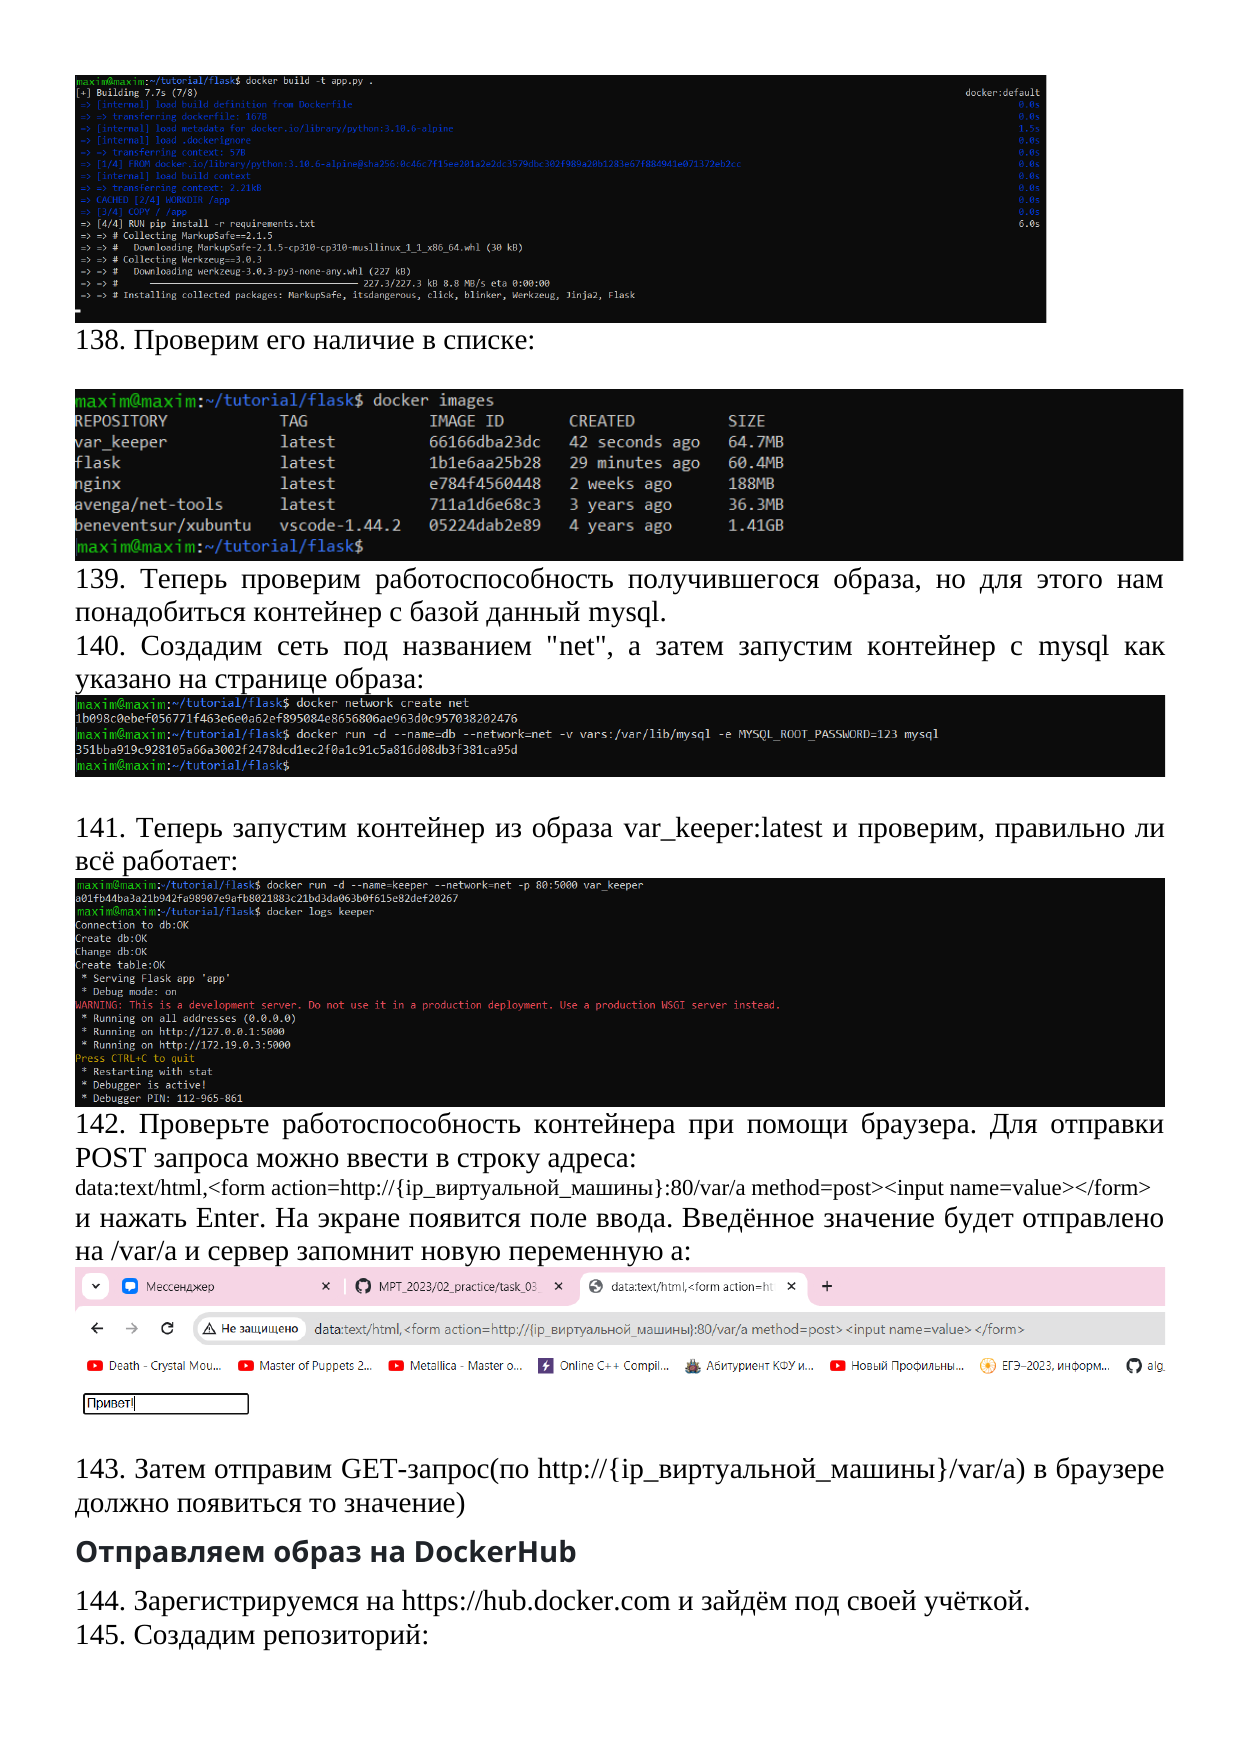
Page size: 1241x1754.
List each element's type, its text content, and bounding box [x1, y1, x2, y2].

text 142. Проверьте работоспособность контейнера при помощи браузера. Для отправки POST запроса можно ввести в строку адреса: [75, 1107, 1165, 1174]
picture [75, 75, 1047, 323]
text 144. Зарегистрируемся на https://hub.docker.com и зайдём под своей учёткой. [75, 1583, 1165, 1617]
text 143. Затем отправим GET-запрос(по http://{ip_виртуальной_машины}/var/a) в браузере должно появиться то значение) [75, 1452, 1165, 1519]
picture [75, 1267, 1166, 1452]
text 138. Проверим его наличие в списке: [75, 322, 1165, 356]
picture [75, 695, 1166, 777]
text и нажать Enter. На экране появится поле ввода. Введённое значение будет отправлено на /var/a и сервер запомнит новую переменную a: [75, 1200, 1165, 1267]
text 141. Теперь запустим контейнер из образа var_keeper:latest и проверим, правильно ли всё работает: [75, 810, 1165, 877]
picture [75, 389, 1184, 561]
text 139. Теперь проверим работоспособность получившегося образа, но для этого нам понадобиться контейнер с базой данный mysql. [75, 561, 1165, 628]
text data:text/html,<form action=http://{ip_виртуальной_машины}:80/var/a method=post><input name=value></form> [75, 1174, 1165, 1200]
text 145. Создадим репозиторий: [75, 1617, 1165, 1651]
text 140. Создадим сеть под названием "net", а затем запустим контейнер с mysql как указано на странице образа: [75, 628, 1165, 695]
picture [75, 877, 1166, 1107]
text Отправляем образ на DockerHub [75, 1531, 1165, 1571]
